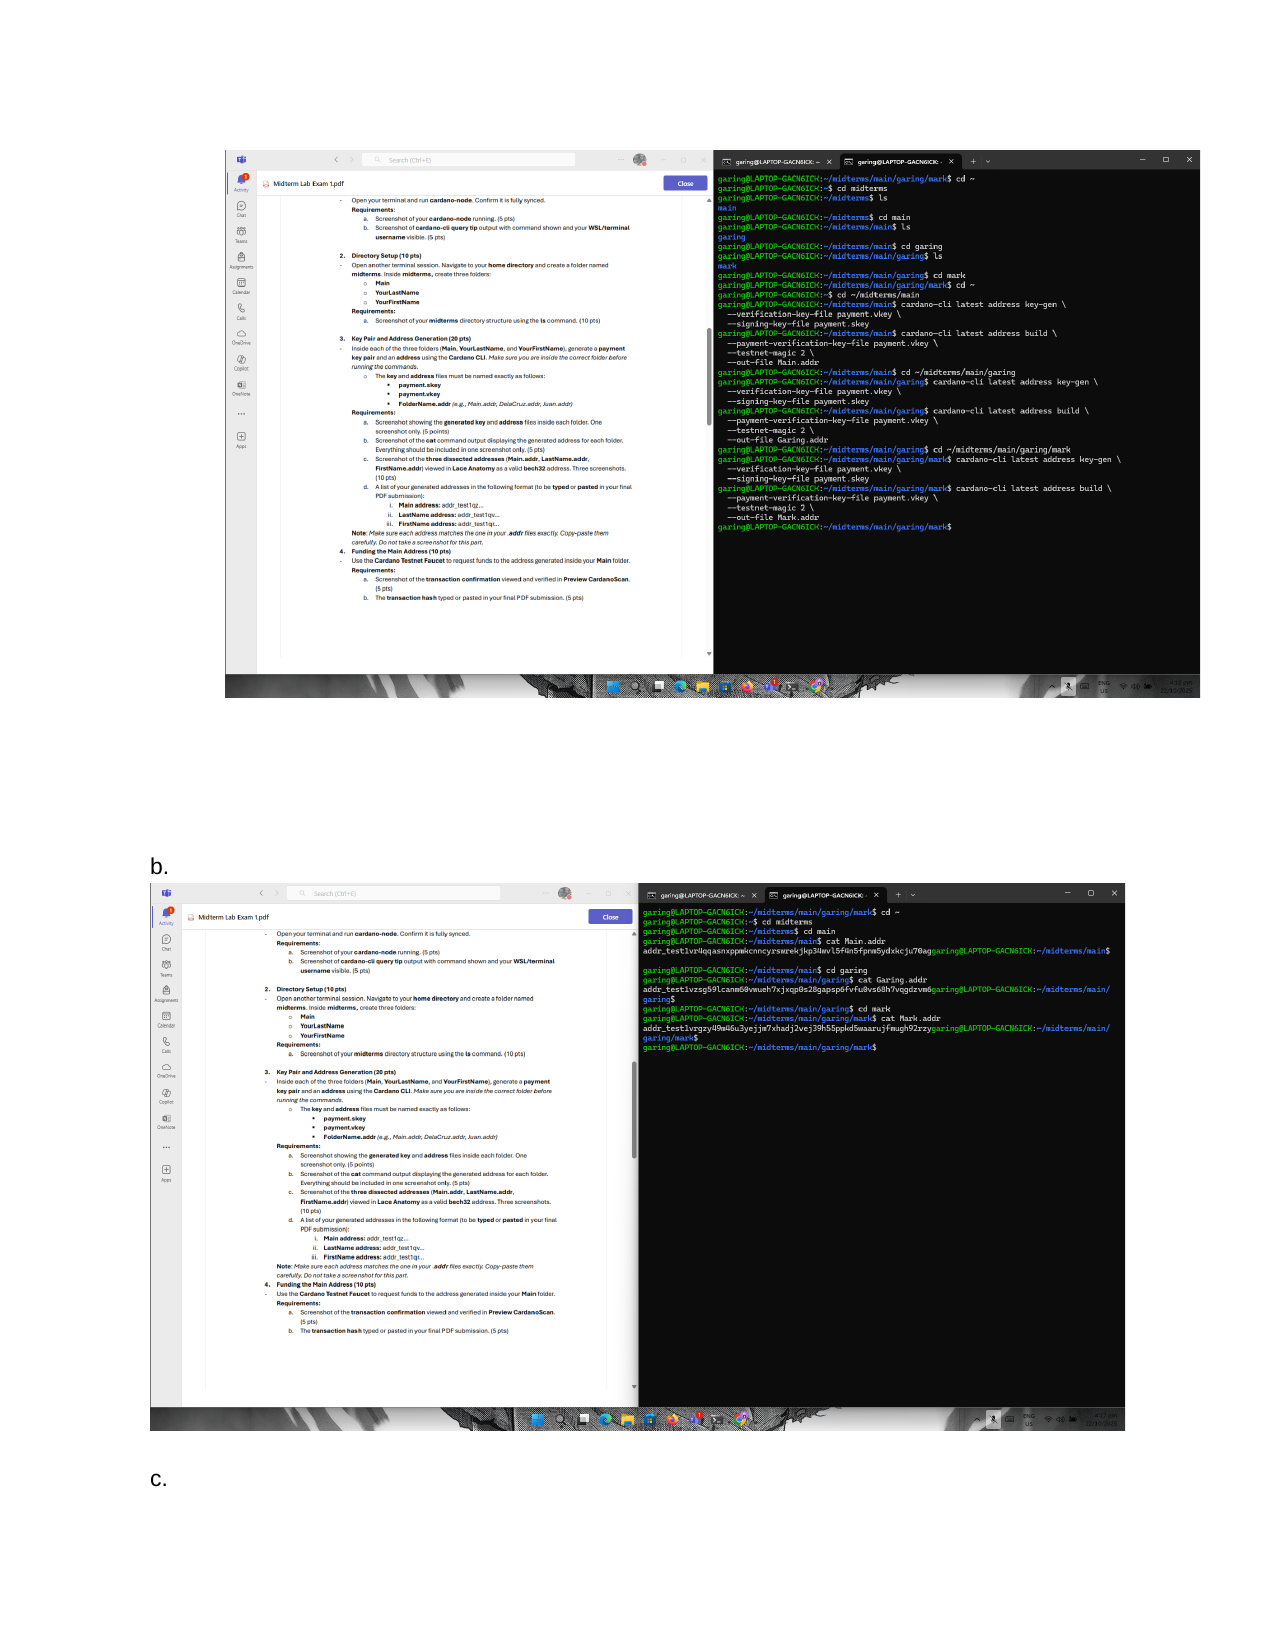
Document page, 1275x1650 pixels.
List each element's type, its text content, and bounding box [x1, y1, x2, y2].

picture [225, 150, 1200, 698]
text b. [150, 853, 1125, 883]
picture [150, 883, 1125, 1431]
text c. [150, 1465, 1125, 1491]
